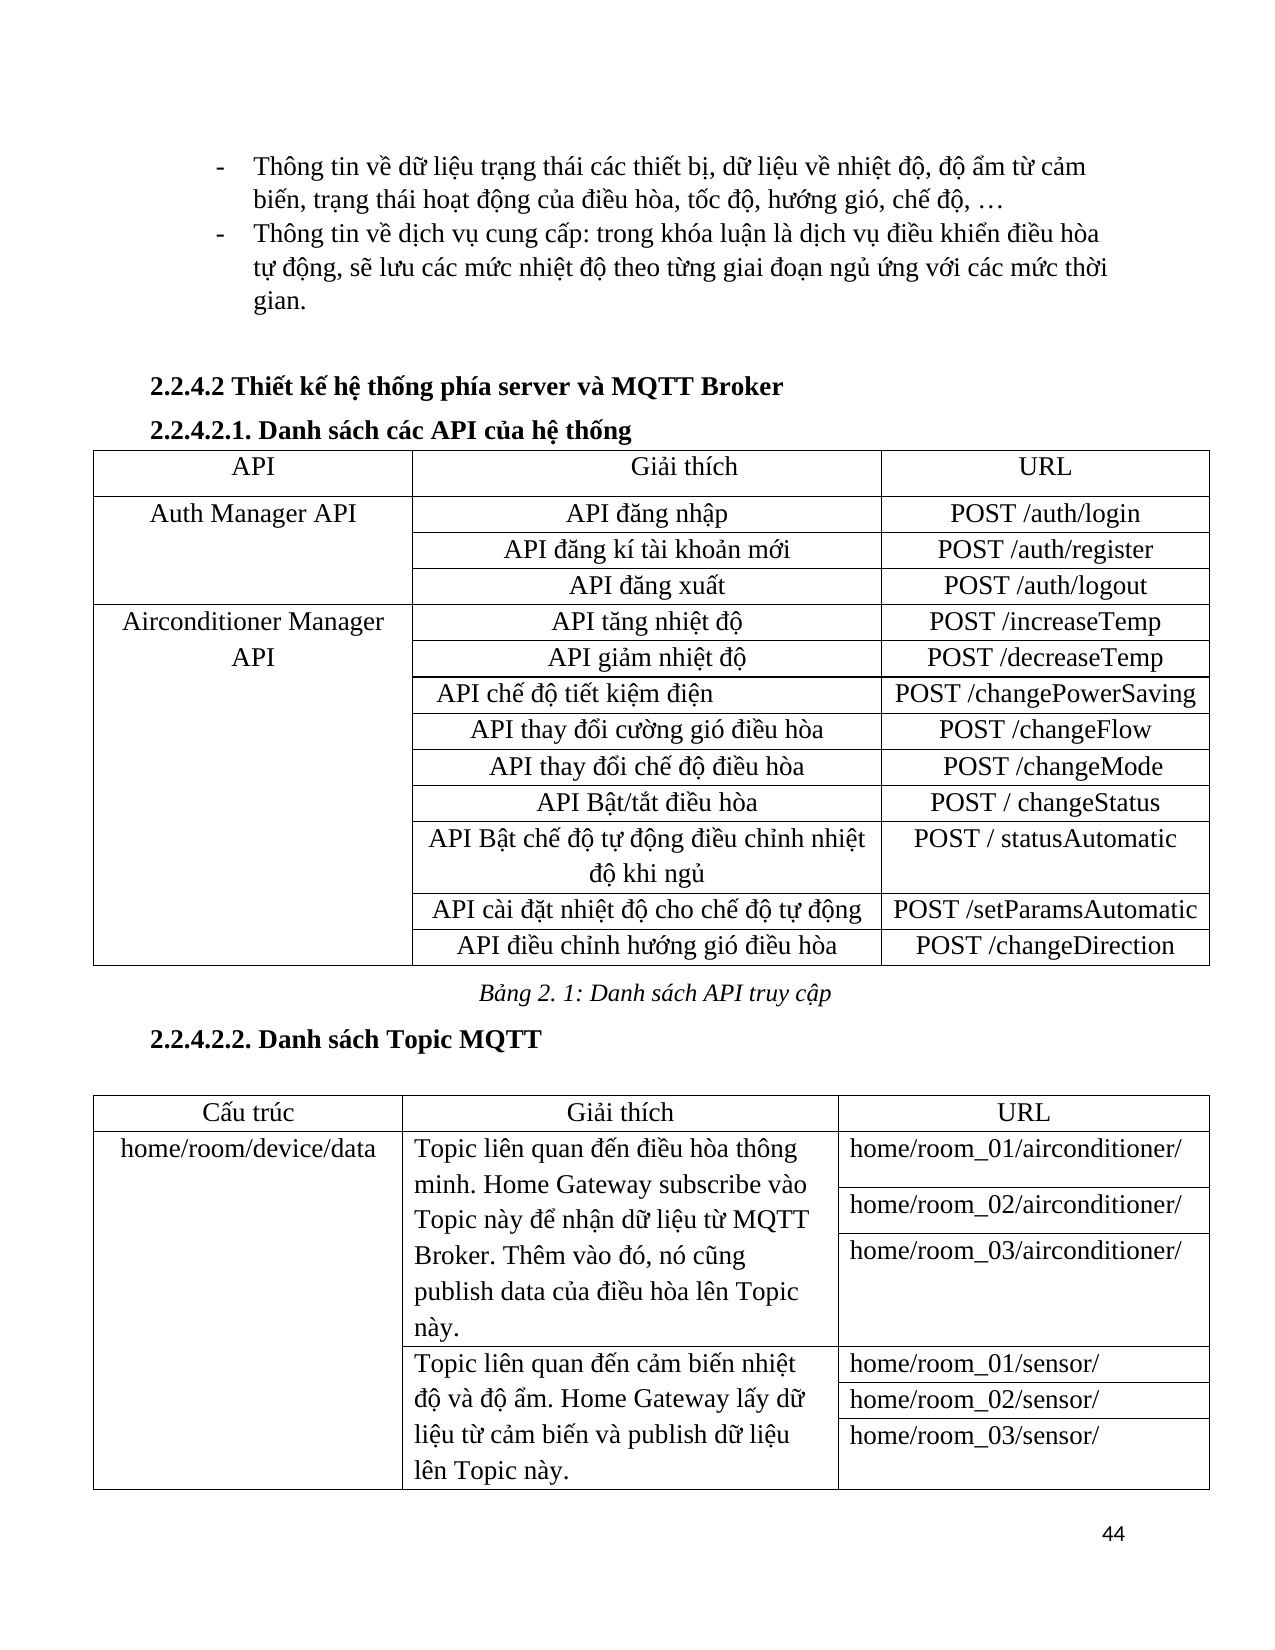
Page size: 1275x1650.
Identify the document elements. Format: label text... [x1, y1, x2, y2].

table_cell API điều chỉnh hướng gió điều hòa [413, 930, 881, 964]
table_cell API giảm nhiệt độ [413, 641, 881, 676]
table_cell POST /changeFlow [882, 714, 1209, 748]
table_cell Topic liên quan đến điều hòa thông minh. Home Gateway subscribe vào Topic này để nhận dữ liệu từ MQTT Broker. Thêm vào đó, nó cũng publish data của điều hòa lên Topic này. [403, 1132, 838, 1346]
table_cell POST / changeStatus [882, 786, 1209, 821]
subtitle 2.2.4.2.2. Danh sách Topic MQTT [150, 1023, 1125, 1055]
text Bảng 2. 1: Danh sách API truy cập [187, 978, 1125, 1007]
table_header API [94, 451, 412, 496]
table_cell POST /increaseTemp [882, 605, 1209, 640]
table_cell API Bật/tắt điều hòa [413, 786, 881, 821]
table_cell API cài đặt nhiệt độ cho chế độ tự động [413, 894, 881, 928]
list Thông tin về dữ liệu trạng thái các thiết bị, dữ liệu về nhiệt độ, độ ẩm từ cảm biến, trạng thái hoạt động của điều hòa, tốc độ, hướng gió, chế độ, … [216, 150, 1125, 215]
table_cell POST /changeDirection [882, 930, 1209, 964]
table_cell POST /auth/logout [882, 569, 1209, 604]
table_cell API đăng kí tài khoản mới [413, 533, 881, 568]
table_cell POST / statusAutomatic [882, 822, 1209, 892]
table_cell home/room_03/sensor/ [839, 1419, 1209, 1489]
table_header Cấu trúc [94, 1096, 402, 1131]
table_cell POST /changePowerSaving [882, 678, 1209, 712]
table_cell POST /auth/login [882, 497, 1209, 532]
table_cell home/room_01/sensor/ [839, 1347, 1209, 1382]
table_header Giải thích [403, 1096, 838, 1131]
table_cell API thay đổi cường gió điều hòa [413, 714, 881, 748]
table_header Giải thích [413, 451, 881, 496]
table_cell POST /decreaseTemp [882, 641, 1209, 676]
subtitle 2.2.4.2 Thiết kế hệ thống phía server và MQTT Broker [150, 370, 1125, 401]
table_cell Auth Manager API [94, 497, 412, 604]
subtitle 2.2.4.2.1. Danh sách các API của hệ thống [150, 414, 1125, 445]
table_cell home/room_01/airconditioner/ [839, 1132, 1209, 1187]
table_cell API chế độ tiết kiệm điện [413, 678, 881, 712]
table_cell API đăng xuất [413, 569, 881, 604]
table_cell POST /setParamsAutomatic [882, 894, 1209, 928]
table_cell API tăng nhiệt độ [413, 605, 881, 640]
table_cell API đăng nhập [413, 497, 881, 532]
table_cell Airconditioner Manager API [94, 605, 412, 964]
table_cell POST /changeMode [882, 750, 1209, 784]
table_header URL [839, 1096, 1209, 1131]
table_cell Topic liên quan đến cảm biến nhiệt độ và độ ẩm. Home Gateway lấy dữ liệu từ cảm biến và publish dữ liệu lên Topic này. [403, 1347, 838, 1489]
list Thông tin về dịch vụ cung cấp: trong khóa luận là dịch vụ điều khiển điều hòa tự động, sẽ lưu các mức nhiệt độ theo từng giai đoạn ngủ ứng với các mức thời gian. [216, 217, 1125, 315]
table_cell home/room_02/sensor/ [839, 1383, 1209, 1418]
table_cell POST /auth/register [882, 533, 1209, 568]
table_cell home/room_02/airconditioner/ [839, 1188, 1209, 1233]
table_cell home/room/device/data [94, 1132, 402, 1489]
table_cell home/room_03/airconditioner/ [839, 1234, 1209, 1346]
table_header URL [882, 451, 1209, 496]
table_cell API thay đổi chế độ điều hòa [413, 750, 881, 784]
table_cell API Bật chế độ tự động điều chỉnh nhiệt độ khi ngủ [413, 822, 881, 892]
